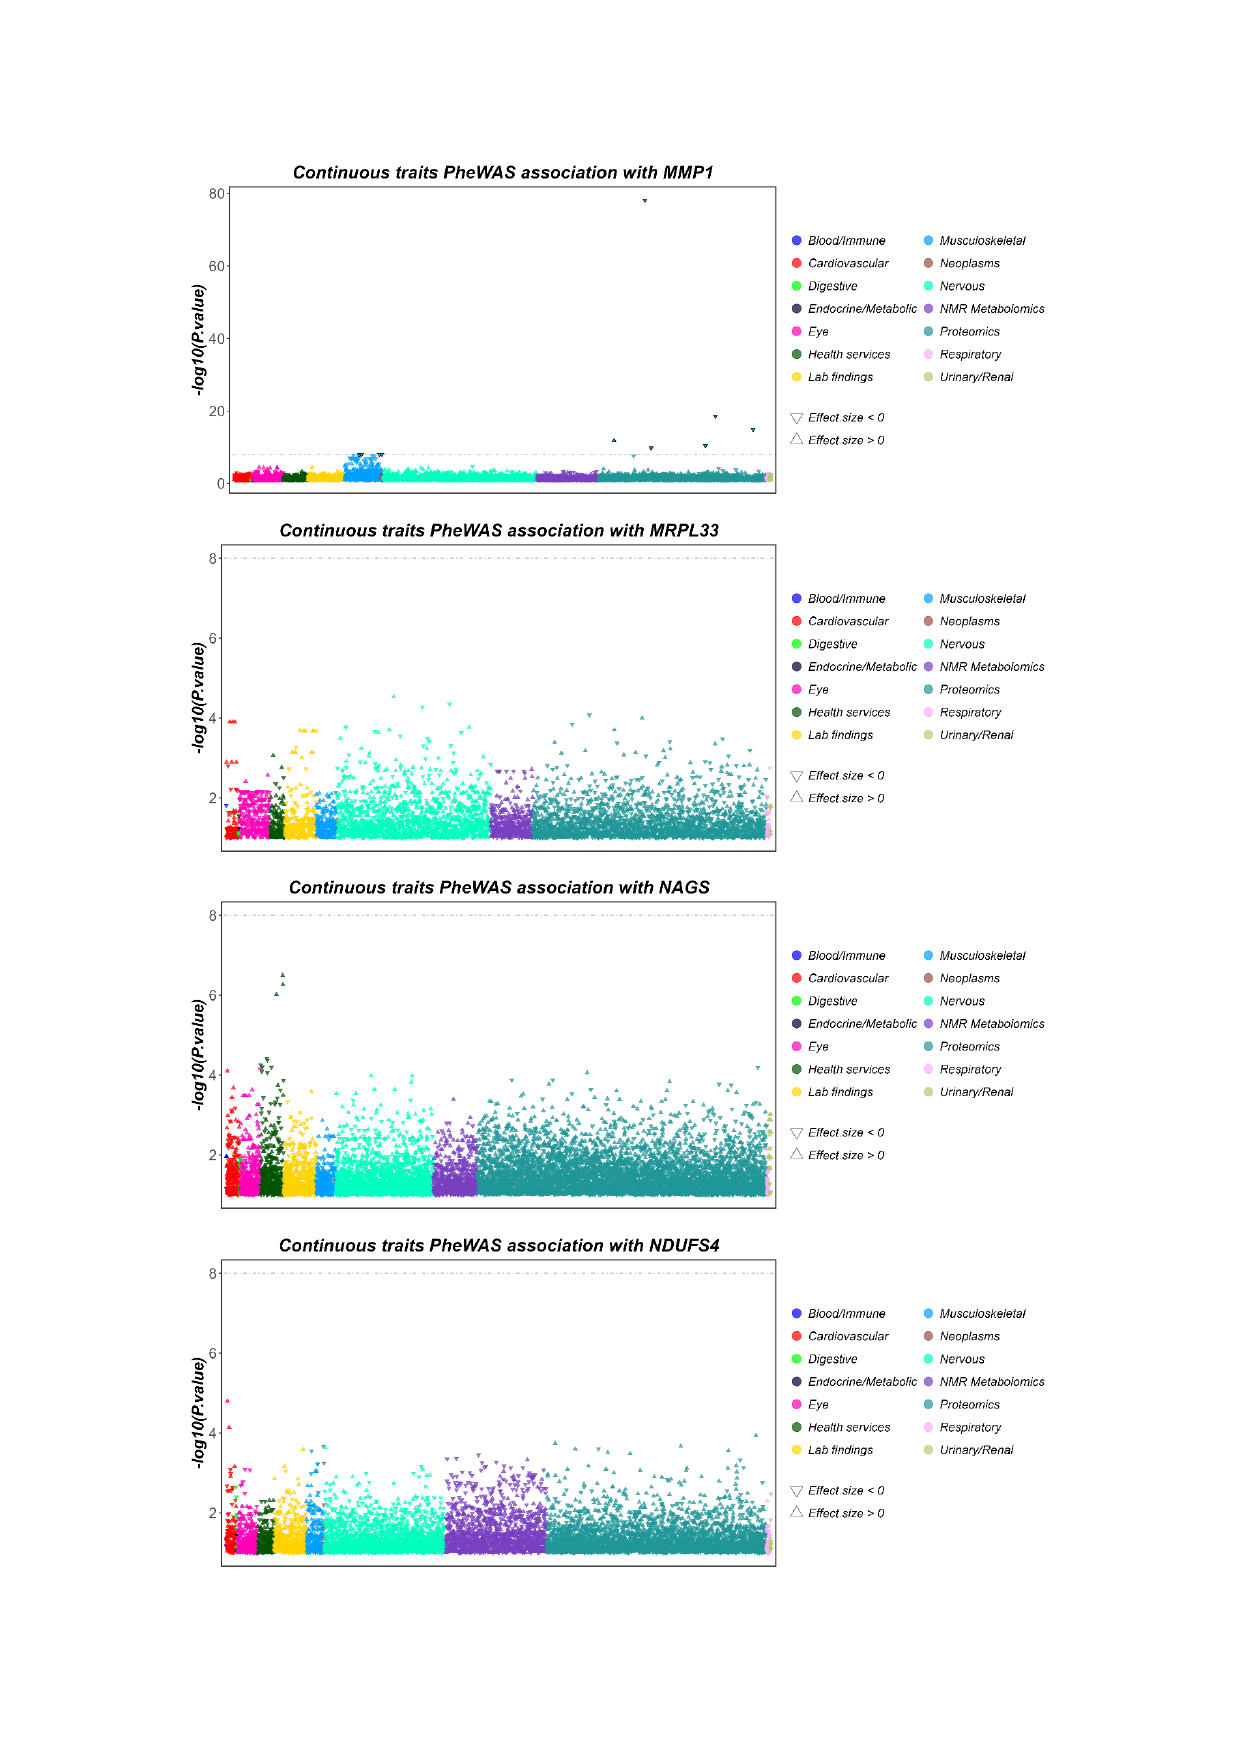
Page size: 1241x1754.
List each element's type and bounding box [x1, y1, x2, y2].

picture [187, 162, 1053, 508]
picture [187, 519, 1053, 866]
picture [187, 877, 1053, 1223]
picture [187, 1234, 1053, 1581]
